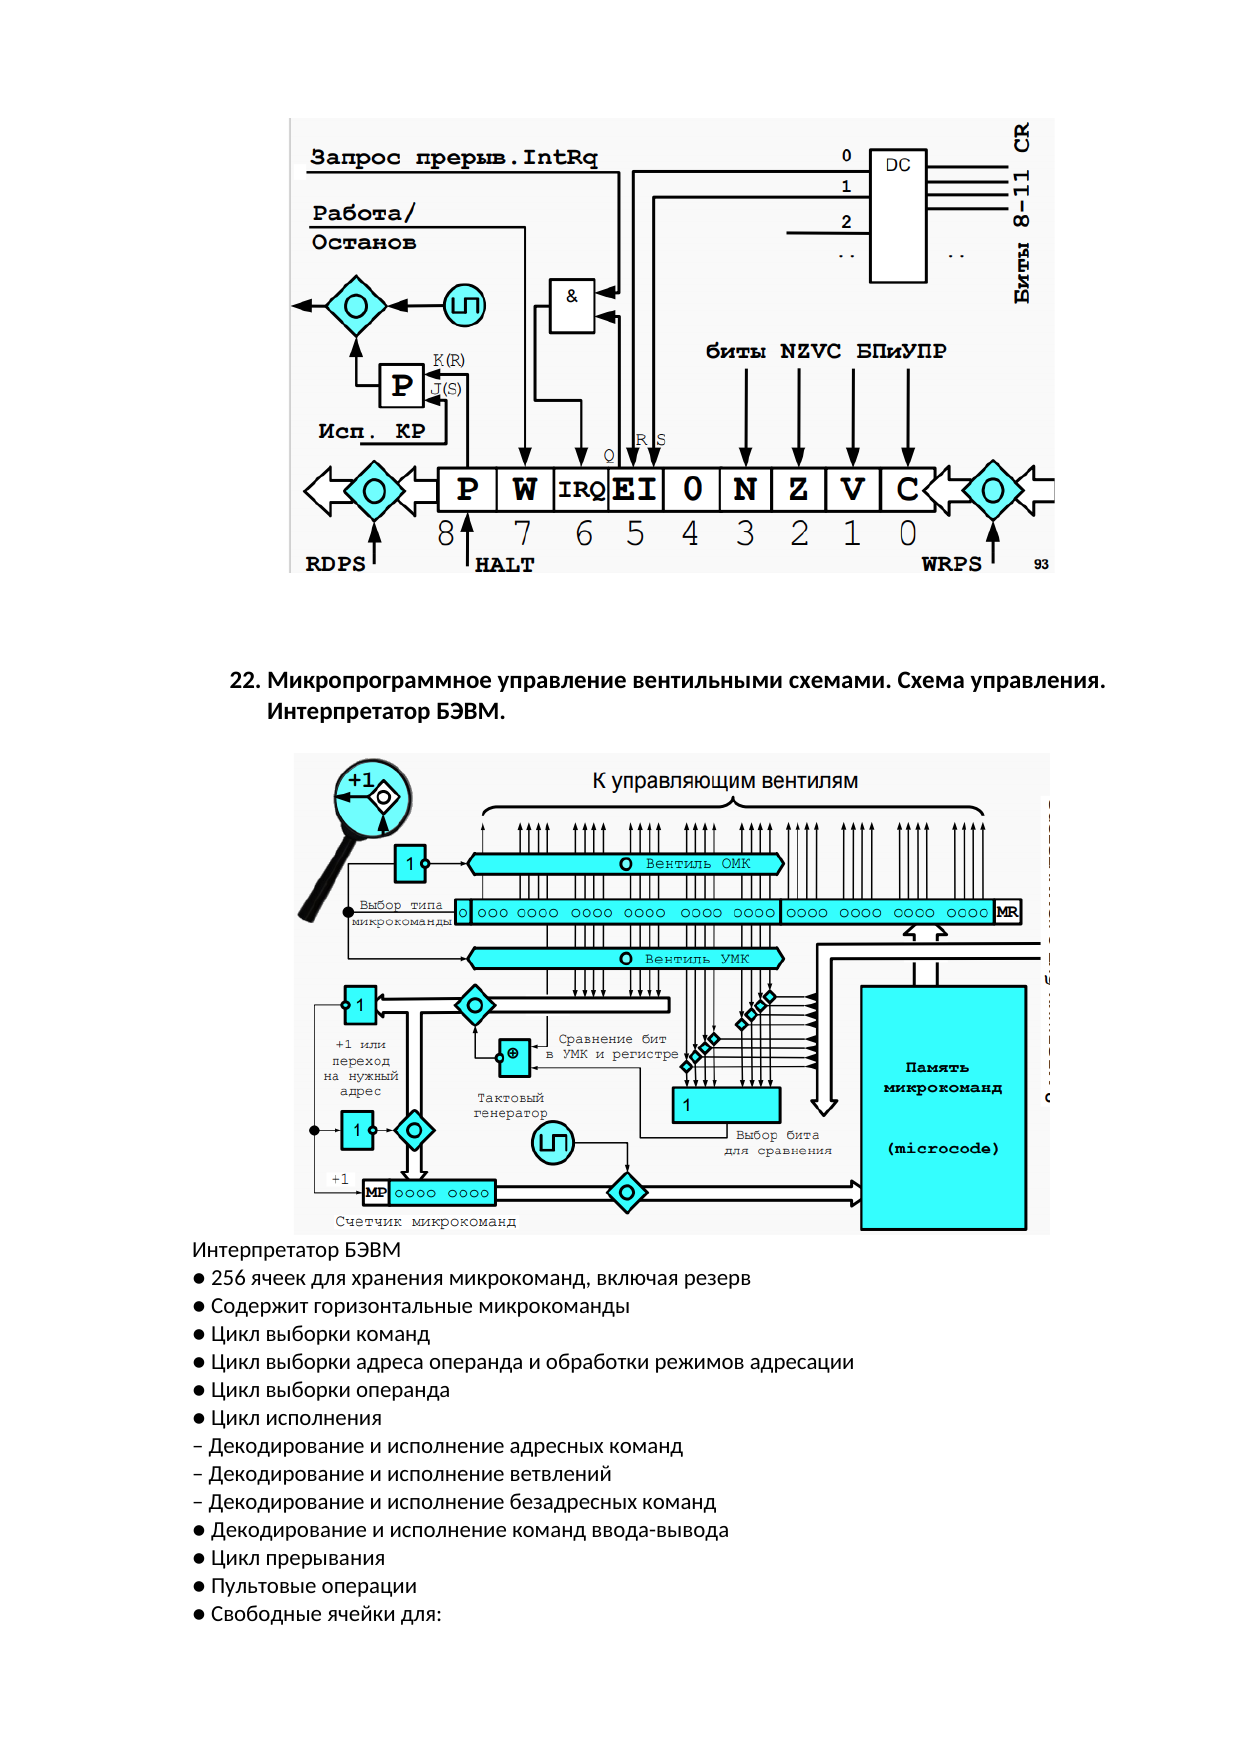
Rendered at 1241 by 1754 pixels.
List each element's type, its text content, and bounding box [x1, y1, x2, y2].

text ● Декодирование и исполнение команд ввода-вывода [192, 1515, 1152, 1543]
text Интерпретатор БЭВМ [192, 1235, 1152, 1263]
text ● Свободные ячейки для: [192, 1599, 1152, 1627]
text ● Цикл выборки адреса операнда и обработки режимов адресации [192, 1347, 1152, 1375]
text ● Содержит горизонтальные микрокоманды [192, 1291, 1152, 1319]
picture [293, 753, 1050, 1235]
text ● Цикл прерывания [192, 1543, 1152, 1571]
picture [288, 118, 1055, 573]
text ● Цикл выборки команд [192, 1319, 1152, 1347]
text ● 256 ячеек для хранения микрокоманд, включая резерв [192, 1263, 1152, 1291]
text – Декодирование и исполнение безадресных команд [192, 1487, 1152, 1515]
text – Декодирование и исполнение адресных команд [192, 1431, 1152, 1459]
text ● Цикл выборки операнда [192, 1375, 1152, 1403]
text ● Пультовые операции [192, 1571, 1152, 1599]
text – Декодирование и исполнение ветвлений [192, 1459, 1152, 1487]
subtitle Микропрограммное управление вентильными схемами. Схема управления. Интерпретатор БЭВМ. [229, 664, 1152, 726]
text ● Цикл исполнения [192, 1403, 1152, 1431]
